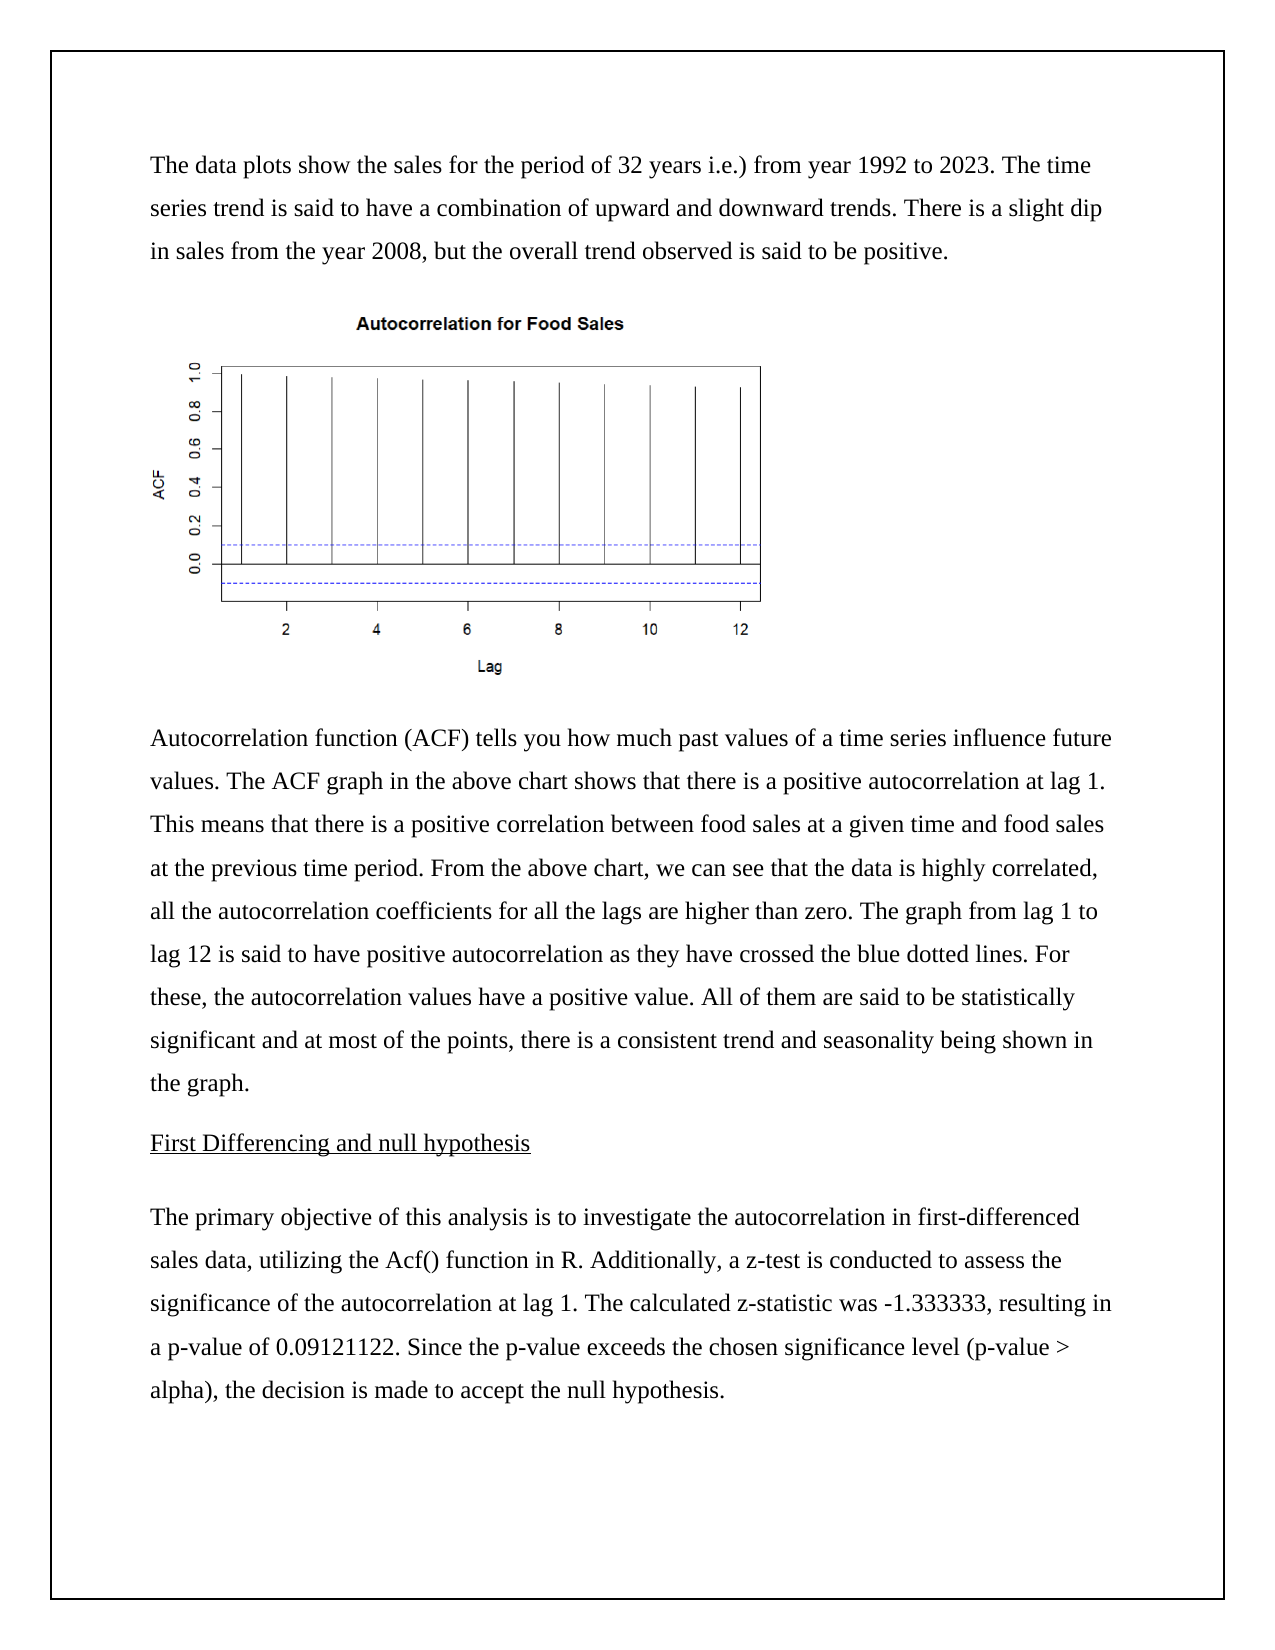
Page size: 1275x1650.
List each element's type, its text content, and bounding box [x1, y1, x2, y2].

text The data plots show the sales for the period of 32 years i.e.) from year 1992 to 2023. The time series trend is said to have a combination of upward and downward trends. There is a slight dip in sales from the year 2008, but the overall trend observed is said to be positive. [150, 150, 1125, 265]
text First Differencing and null hypothesis [150, 1128, 1125, 1157]
text The primary objective of this analysis is to investigate the autocorrelation in first-differenced sales data, utilizing the Acf() function in R. Additionally, a z-test is conducted to assess the significance of the autocorrelation at lag 1. The calculated z-statistic was -1.333333, resulting in a p-value of 0.09121122. Since the p-value exceeds the chosen significance level (p-value > alpha), the decision is made to accept the null hypothesis. [150, 1202, 1125, 1403]
picture [150, 296, 789, 679]
text Autocorrelation function (ACF) tells you how much past values of a time series influence future values. The ACF graph in the above chart shows that there is a positive autocorrelation at lag 1. This means that there is a positive correlation between food sales at a given time and food sales at the previous time period. From the above chart, we can see that the data is highly correlated, all the autocorrelation coefficients for all the lags are higher than zero. The graph from lag 1 to lag 12 is said to have positive autocorrelation as they have crossed the blue dotted lines. For these, the autocorrelation values have a positive value. All of them are said to be statistically significant and at most of the points, there is a consistent trend and seasonality being shown in the graph. [150, 723, 1125, 1097]
